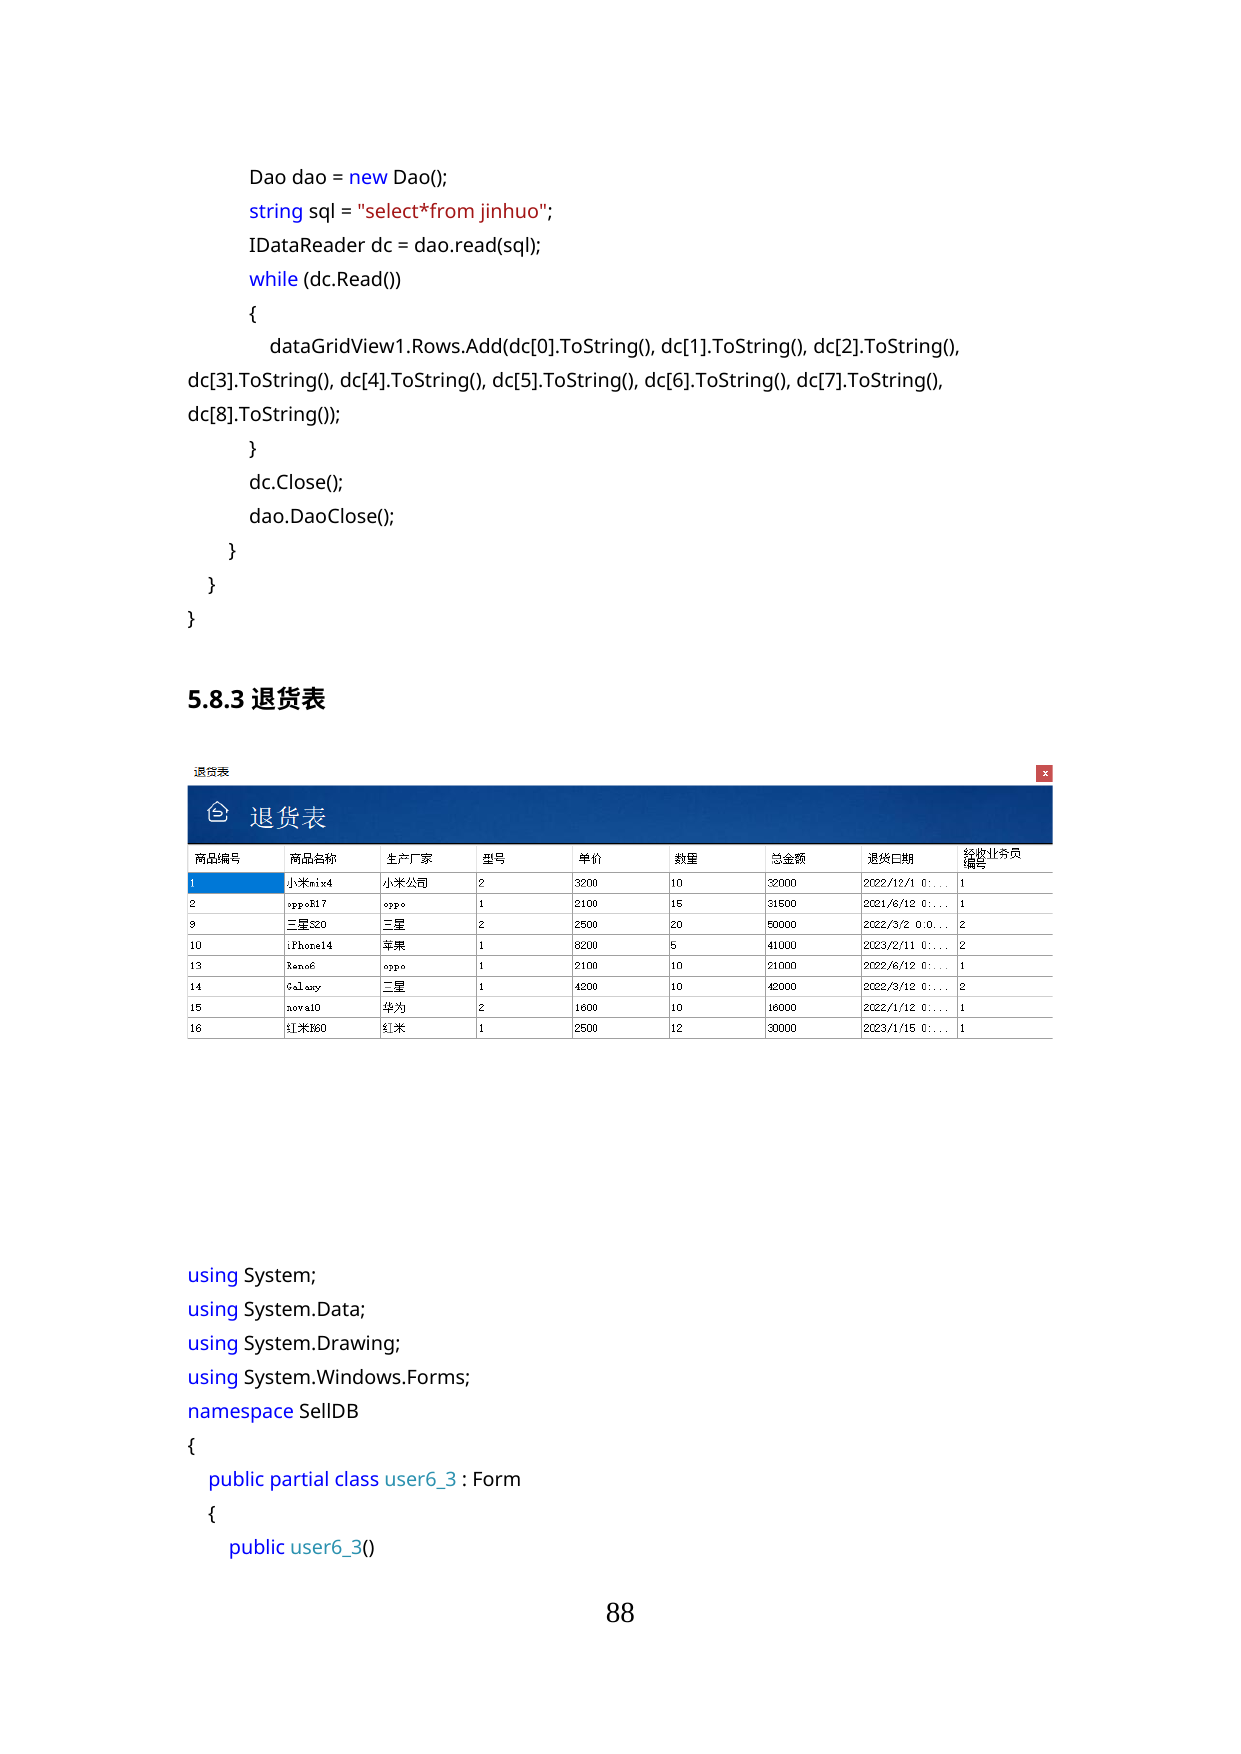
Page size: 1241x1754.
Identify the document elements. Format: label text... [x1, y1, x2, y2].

text { [187, 1428, 1053, 1462]
text } [187, 533, 1053, 567]
text Dao dao = new Dao(); [187, 159, 1053, 193]
text dataGridView1.Rows.Add(dc[0].ToString(), dc[1].ToString(), dc[2].ToString(), dc[3].ToString(), dc[4].ToString(), dc[5].ToString(), dc[6].ToString(), dc[7].ToString(), dc[8].ToString()); [187, 329, 1053, 431]
text { [187, 1496, 1053, 1529]
text while (dc.Read()) [187, 261, 1053, 295]
subtitle 5.8.3 退货表 [187, 664, 1053, 732]
text public partial class user6_3 : Form [187, 1462, 1053, 1496]
text namespace SellDB [187, 1394, 1053, 1428]
text using System.Drawing; [187, 1326, 1053, 1360]
text string sql = "select*from jinhuo"; [187, 193, 1053, 227]
text dc.Close(); [187, 465, 1053, 499]
text } [187, 601, 1053, 635]
text using System.Data; [187, 1292, 1053, 1326]
picture [187, 758, 1053, 1152]
text dao.DaoClose(); [187, 499, 1053, 533]
text using System; [187, 1258, 1053, 1292]
text { [187, 295, 1053, 329]
text IDataReader dc = dao.read(sql); [187, 227, 1053, 261]
text using System.Windows.Forms; [187, 1360, 1053, 1394]
text public user6_3() [187, 1529, 1053, 1563]
text } [187, 431, 1053, 465]
text } [187, 567, 1053, 601]
